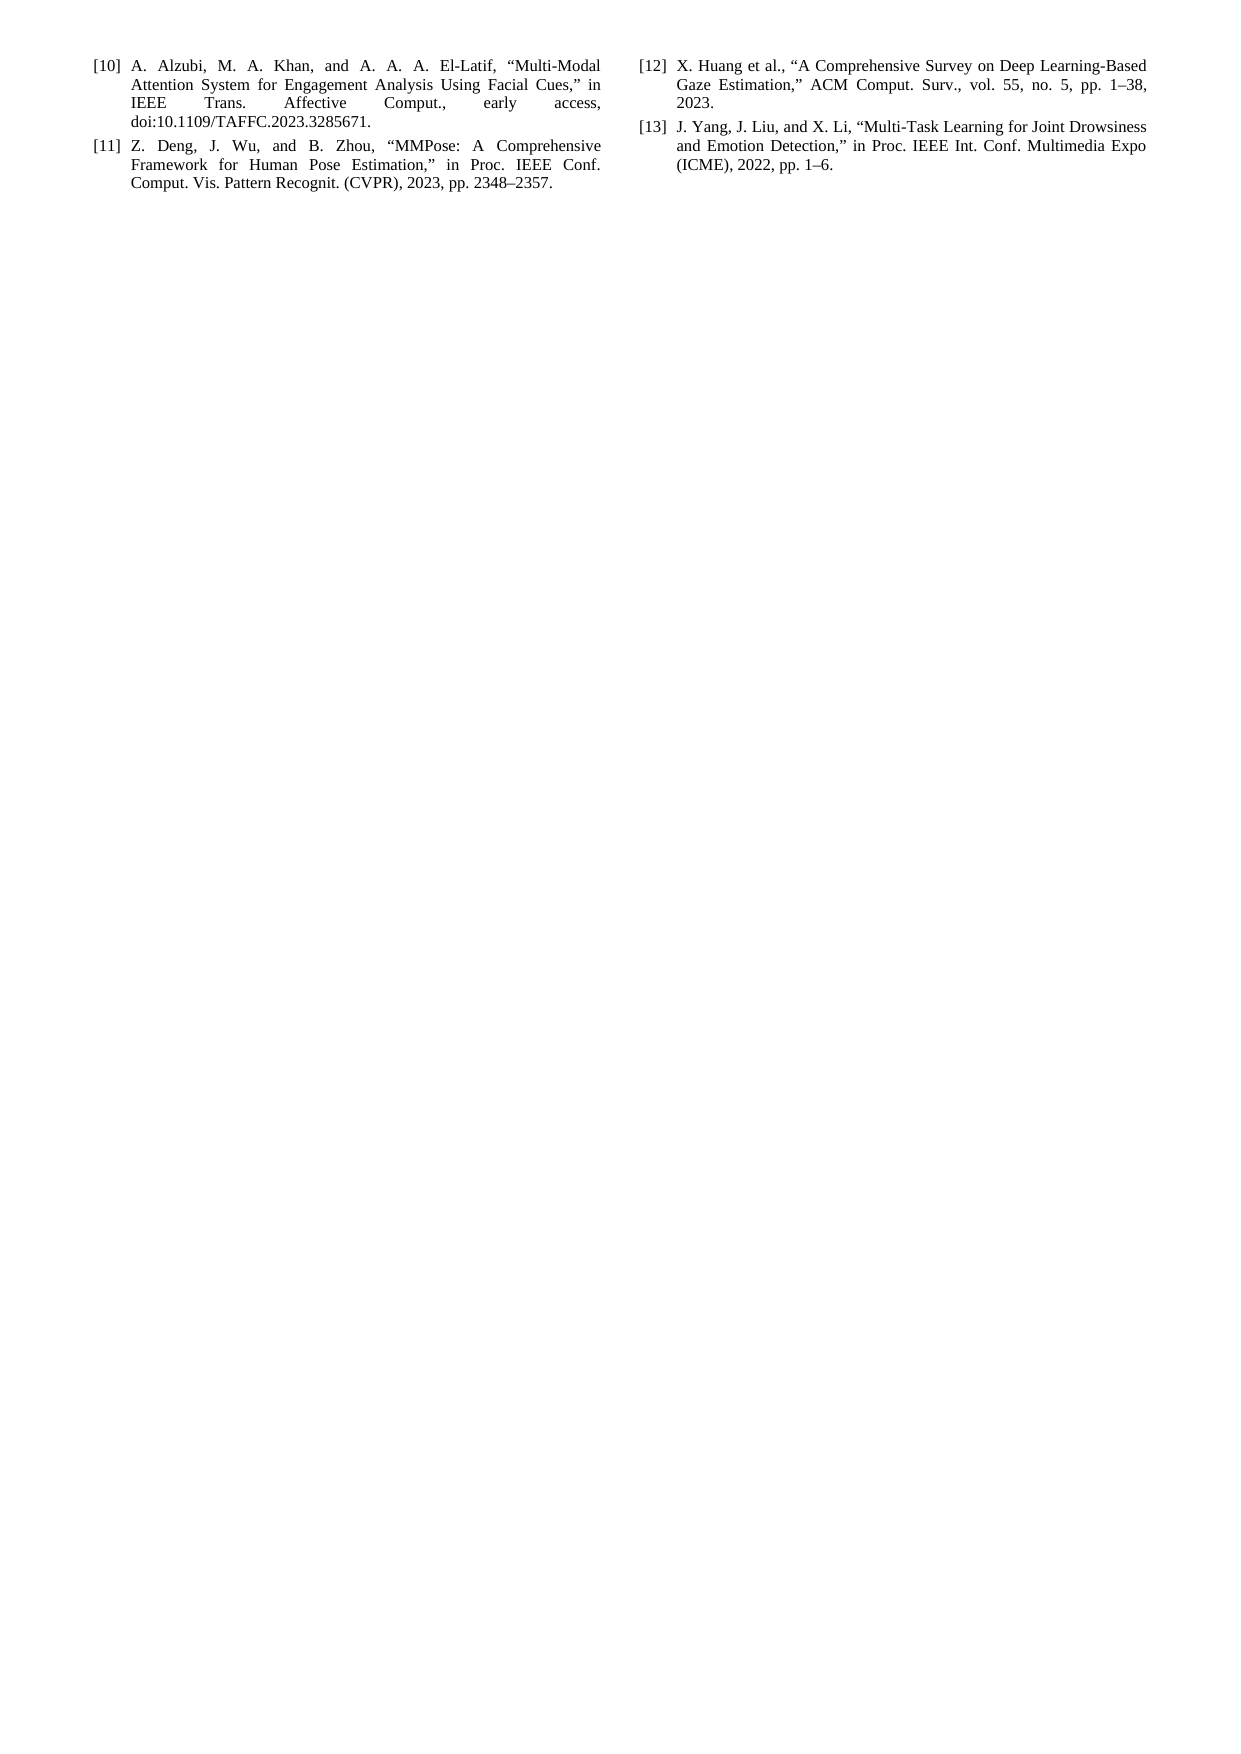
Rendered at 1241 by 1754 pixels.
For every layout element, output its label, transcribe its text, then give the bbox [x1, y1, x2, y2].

text X. Huang et al., “A Comprehensive Survey on Deep Learning-Based Gaze Estimation,” ACM Comput. Surv., vol. 55, no. 5, pp. 1–38, 2023. [639, 56, 1147, 112]
text A. Alzubi, M. A. Khan, and A. A. A. El-Latif, “Multi-Modal Attention System for Engagement Analysis Using Facial Cues,” in IEEE Trans. Affective Comput., early access, doi:10.1109/TAFFC.2023.3285671. [93, 56, 601, 131]
text Z. Deng, J. Wu, and B. Zhou, “MMPose: A Comprehensive Framework for Human Pose Estimation,” in Proc. IEEE Conf. Comput. Vis. Pattern Recognit. (CVPR), 2023, pp. 2348–2357. [93, 136, 601, 193]
text J. Yang, J. Liu, and X. Li, “Multi-Task Learning for Joint Drowsiness and Emotion Detection,” in Proc. IEEE Int. Conf. Multimedia Expo (ICME), 2022, pp. 1–6. [639, 118, 1147, 174]
